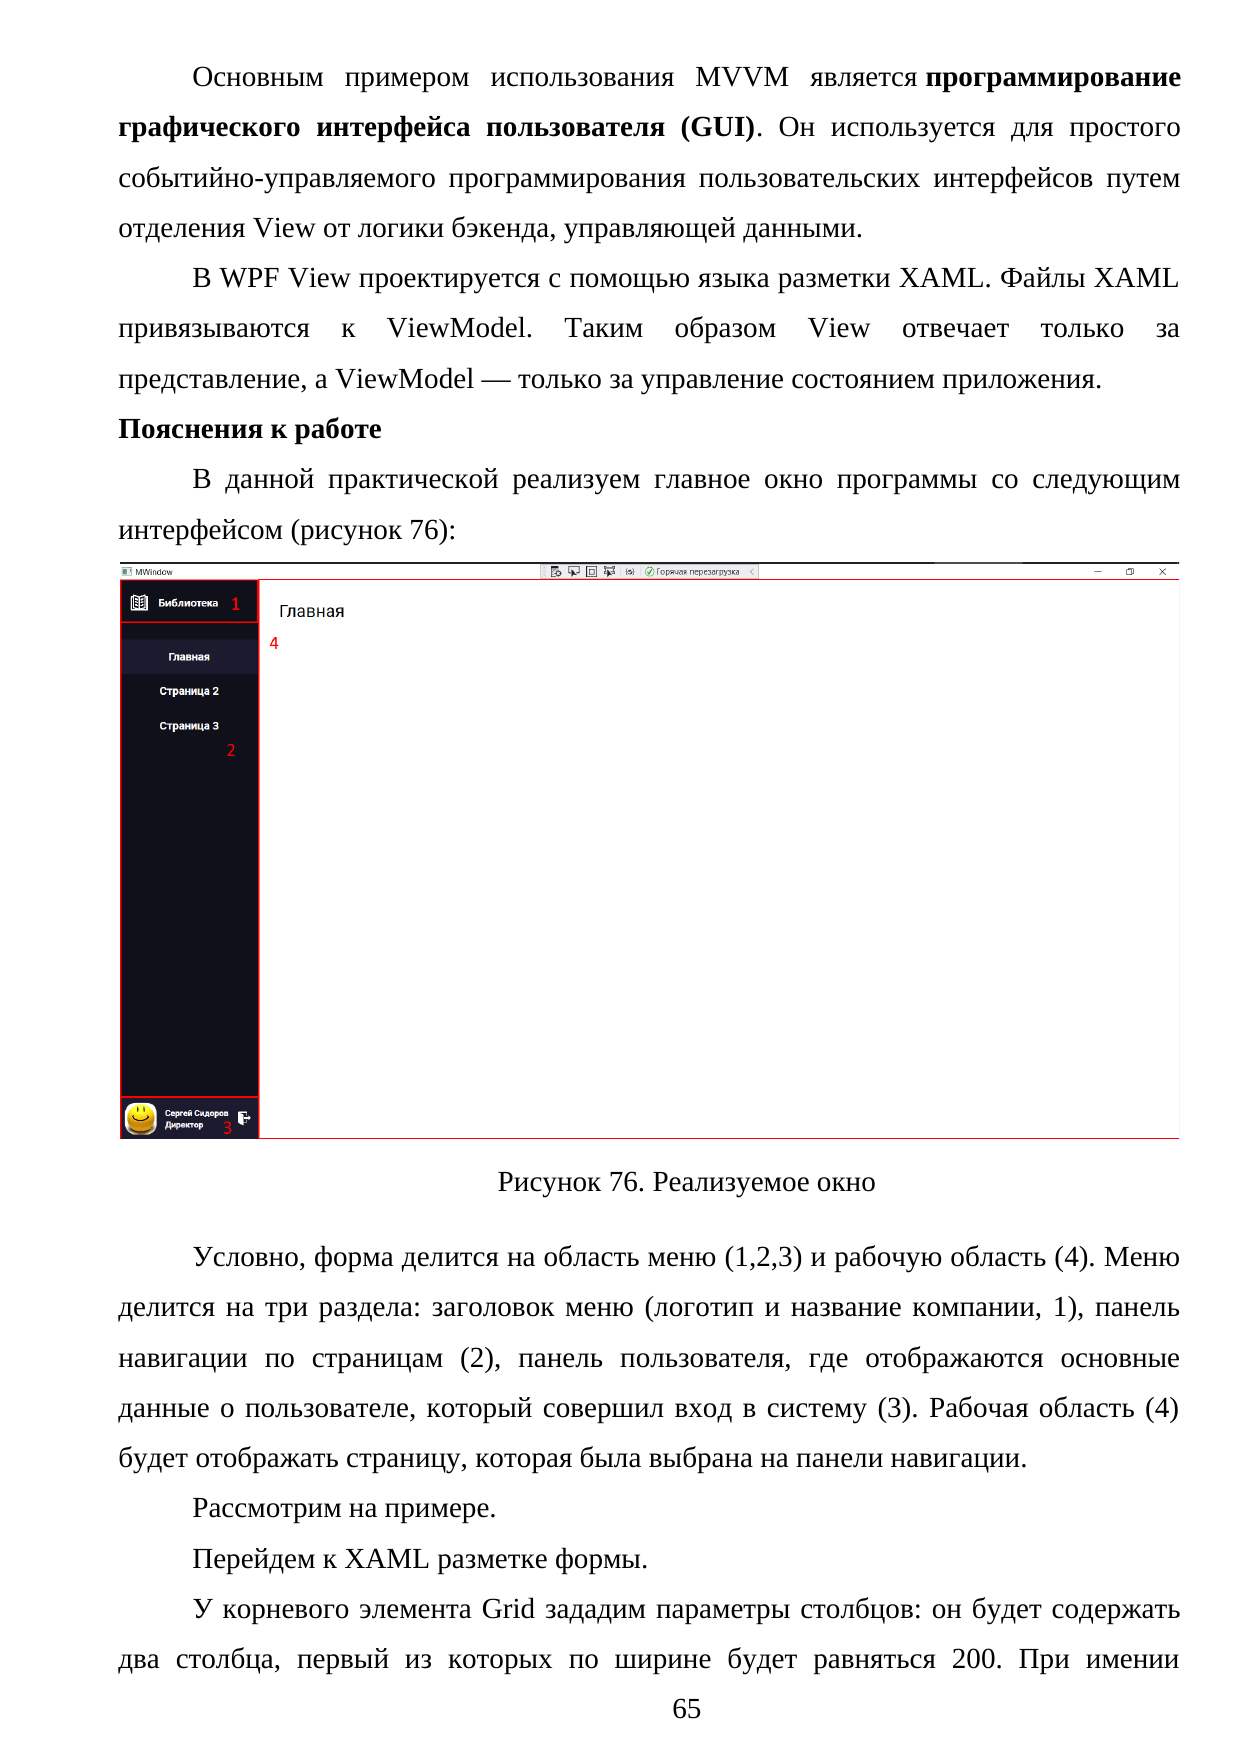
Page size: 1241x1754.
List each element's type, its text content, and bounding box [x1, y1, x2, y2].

text В данной практической реализуем главное окно программы со следующим интерфейсом (рисунок 76): [118, 462, 1181, 545]
text Пояснения к работе [118, 411, 1181, 445]
text Рассмотрим на примере. [118, 1491, 1181, 1524]
text Основным примером использования MVVM является программирование графического интерфейса пользователя (GUI). Он используется для простого событийно-управляемого программирования пользовательских интерфейсов путем отделения View от логики бэкенда, управляющей данными. [118, 59, 1181, 243]
text Рисунок . Реализуемое окно [118, 1164, 1181, 1197]
text Условно, форма делится на область меню (1,2,3) и рабочую область (4). Меню делится на три раздела: заголовок меню (логотип и название компании, 1), панель навигации по страницам (2), панель пользователя, где отображаются основные данные о пользователе, который совершил вход в систему (3). Рабочая область (4) будет отображать страницу, которая была выбрана на панели навигации. [118, 1239, 1181, 1474]
picture [120, 562, 1180, 1139]
text В WPF View проектируется с помощью языка разметки XAML. Файлы XAML привязываются к ViewModel. Таким образом View отвечает только за представление, а ViewModel — только за управление состоянием приложения. [118, 260, 1181, 394]
text Перейдем к XAML разметке формы. [118, 1541, 1181, 1574]
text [118, 1591, 1181, 1675]
